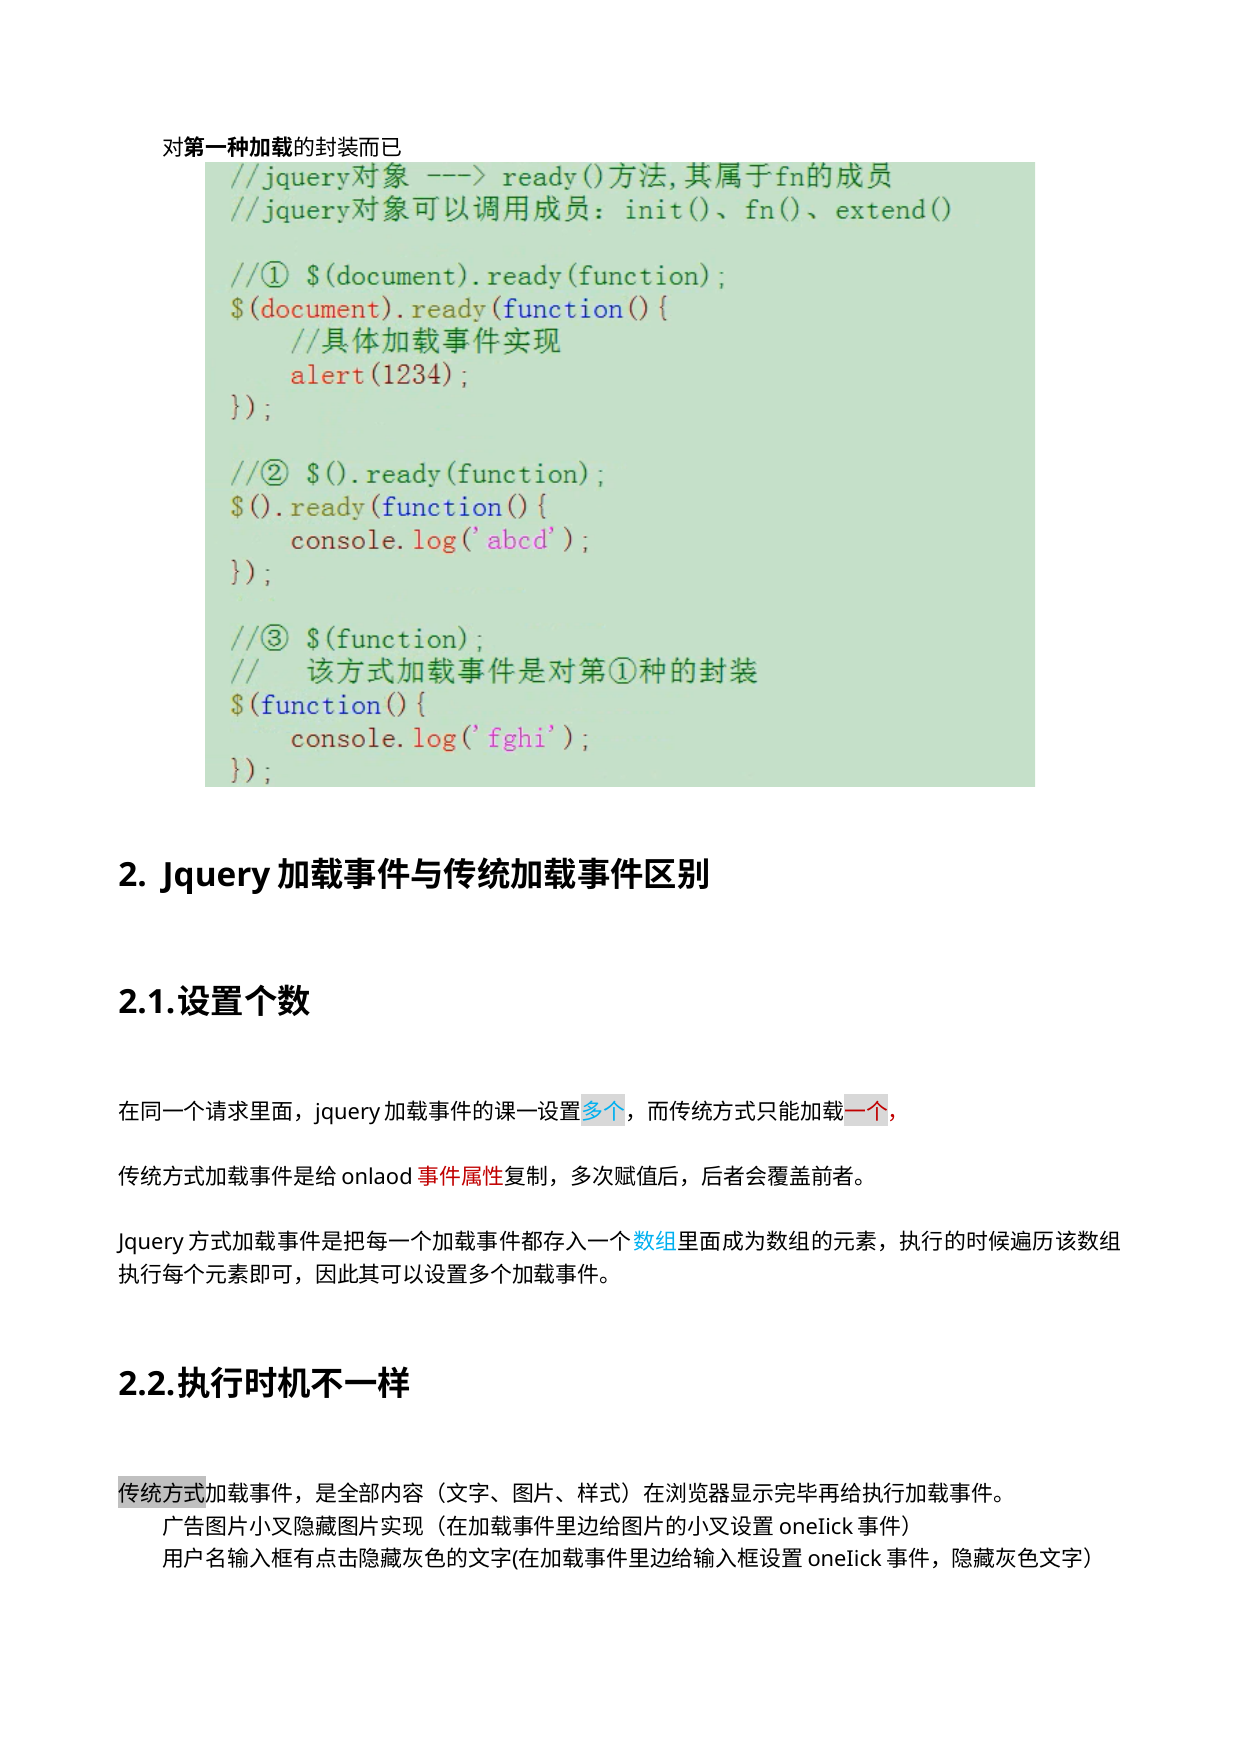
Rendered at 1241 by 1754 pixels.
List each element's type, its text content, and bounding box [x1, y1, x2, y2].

subtitle 执行时机不一样 [118, 1348, 1122, 1413]
picture [205, 162, 1036, 787]
subtitle Jquery加载事件与传统加载事件区别 [118, 839, 1122, 904]
text Jquery方式加载事件是把每一个加载事件都存入一个数组里面成为数组的元素，执行的时候遍历该数组执行每个元素即可，因此其可以设置多个加载事件。 [118, 1224, 1122, 1289]
text 在同一个请求里面，jquery加载事件的课一设置多个，而传统方式只能加载一个， [888, 1094, 1122, 1126]
text 广告图片小叉隐藏图片实现（在加载事件里边给图片的小叉设置oneIick事件） [118, 1508, 1122, 1541]
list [118, 129, 1122, 162]
text 在同一个请求里面，jquery加载事件的课一设置多个，而传统方式只能加载一个， [625, 1094, 844, 1126]
text 在同一个请求里面，jquery加载事件的课一设置多个，而传统方式只能加载一个， [118, 1094, 581, 1126]
subtitle 设置个数 [118, 966, 1122, 1031]
text 传统方式加载事件是给onlaod事件属性复制，多次赋值后，后者会覆盖前者。 [118, 1159, 1122, 1191]
text 传统方式加载事件，是全部内容（文字、图片、样式）在浏览器显示完毕再给执行加载事件。 [206, 1476, 1122, 1508]
text 用户名输入框有点击隐藏灰色的文字(在加载事件里边给输入框设置oneIick事件，隐藏灰色文字） [118, 1541, 1122, 1573]
